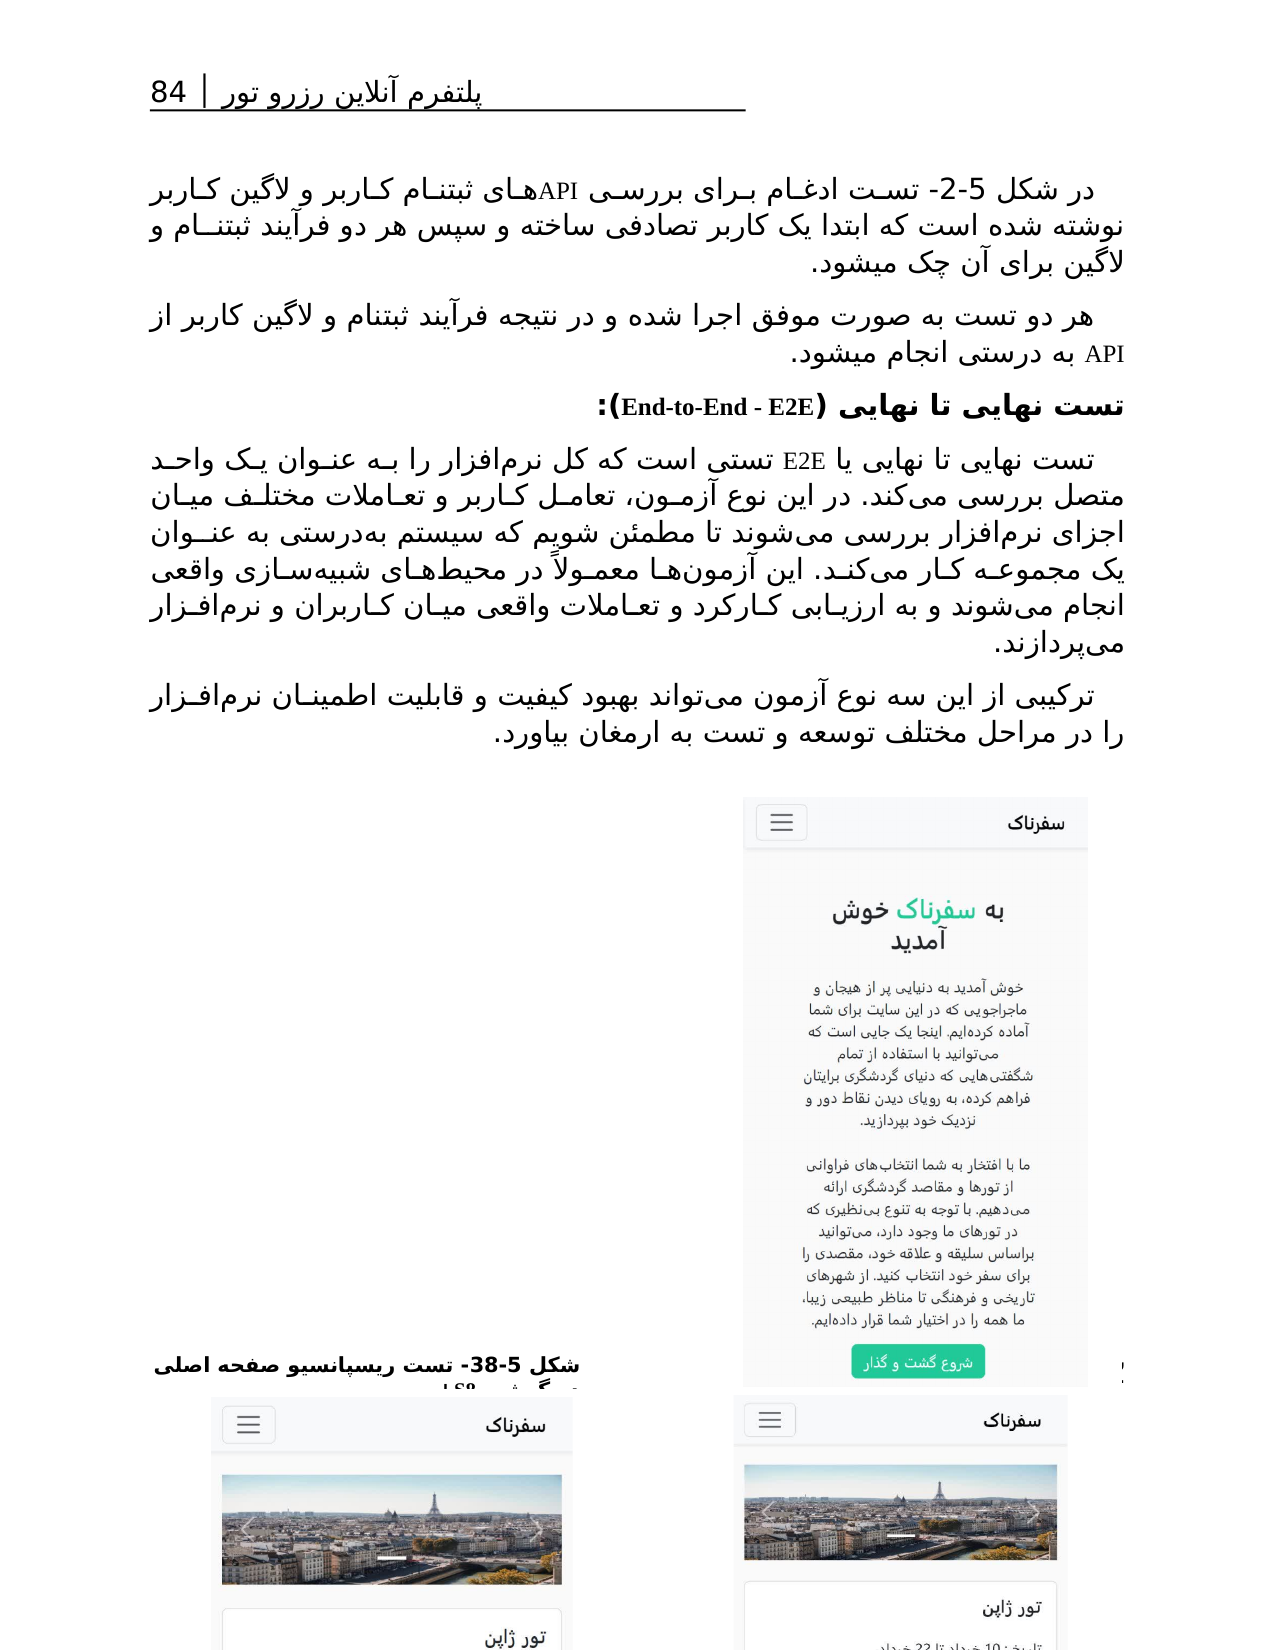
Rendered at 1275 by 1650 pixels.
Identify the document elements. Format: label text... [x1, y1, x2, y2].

text در شکل 5-2- تست ادغام برای بررسی APIهای ثبتنام کاربر و لاگین کاربر نوشته شده است که ابتدا یک کاربر تصادفی ساخته و سپس هر دو فرآیند ثبتنام و لاگین برای آن چک میشود. [150, 172, 1125, 279]
picture [733, 1395, 1068, 1650]
text ترکیبی از این سه نوع آزمون می‌تواند بهبود کیفیت و قابلیت اطمینان نرم‌افزار را در مراحل مختلف توسعه و تست به ارمغان بیاورد. [150, 679, 1125, 749]
text هر دو تست به صورت موفق اجرا شده و در نتیجه فرآیند ثبتنام و لاگین کاربر از API به درستی انجام میشود. [150, 299, 1125, 369]
picture [743, 797, 1088, 1387]
text تست نهایی تا نهایی (End-to-End - E2E): [150, 389, 1125, 423]
text تست نهایی تا نهایی یا E2E تستی است که کل نرم‌افزار را به عنوان یک واحد متصل بررسی می‌کند. در این نوع آزمون، تعامل کاربر و تعاملات مختلف میان اجزای نرم‌افزار بررسی می‌شوند تا مطمئن شویم که سیستم به‌درستی به عنوان یک مجموعه کار می‌کند. این آزمون‌ها معمولاً در محیط‌های شبیه‌سازی واقعی انجام می‌شوند و به ارزیابی کارکرد و تعاملات واقعی میان کاربران و نرم‌افزار می‌پردازند. [150, 442, 1125, 659]
picture [211, 1397, 573, 1650]
